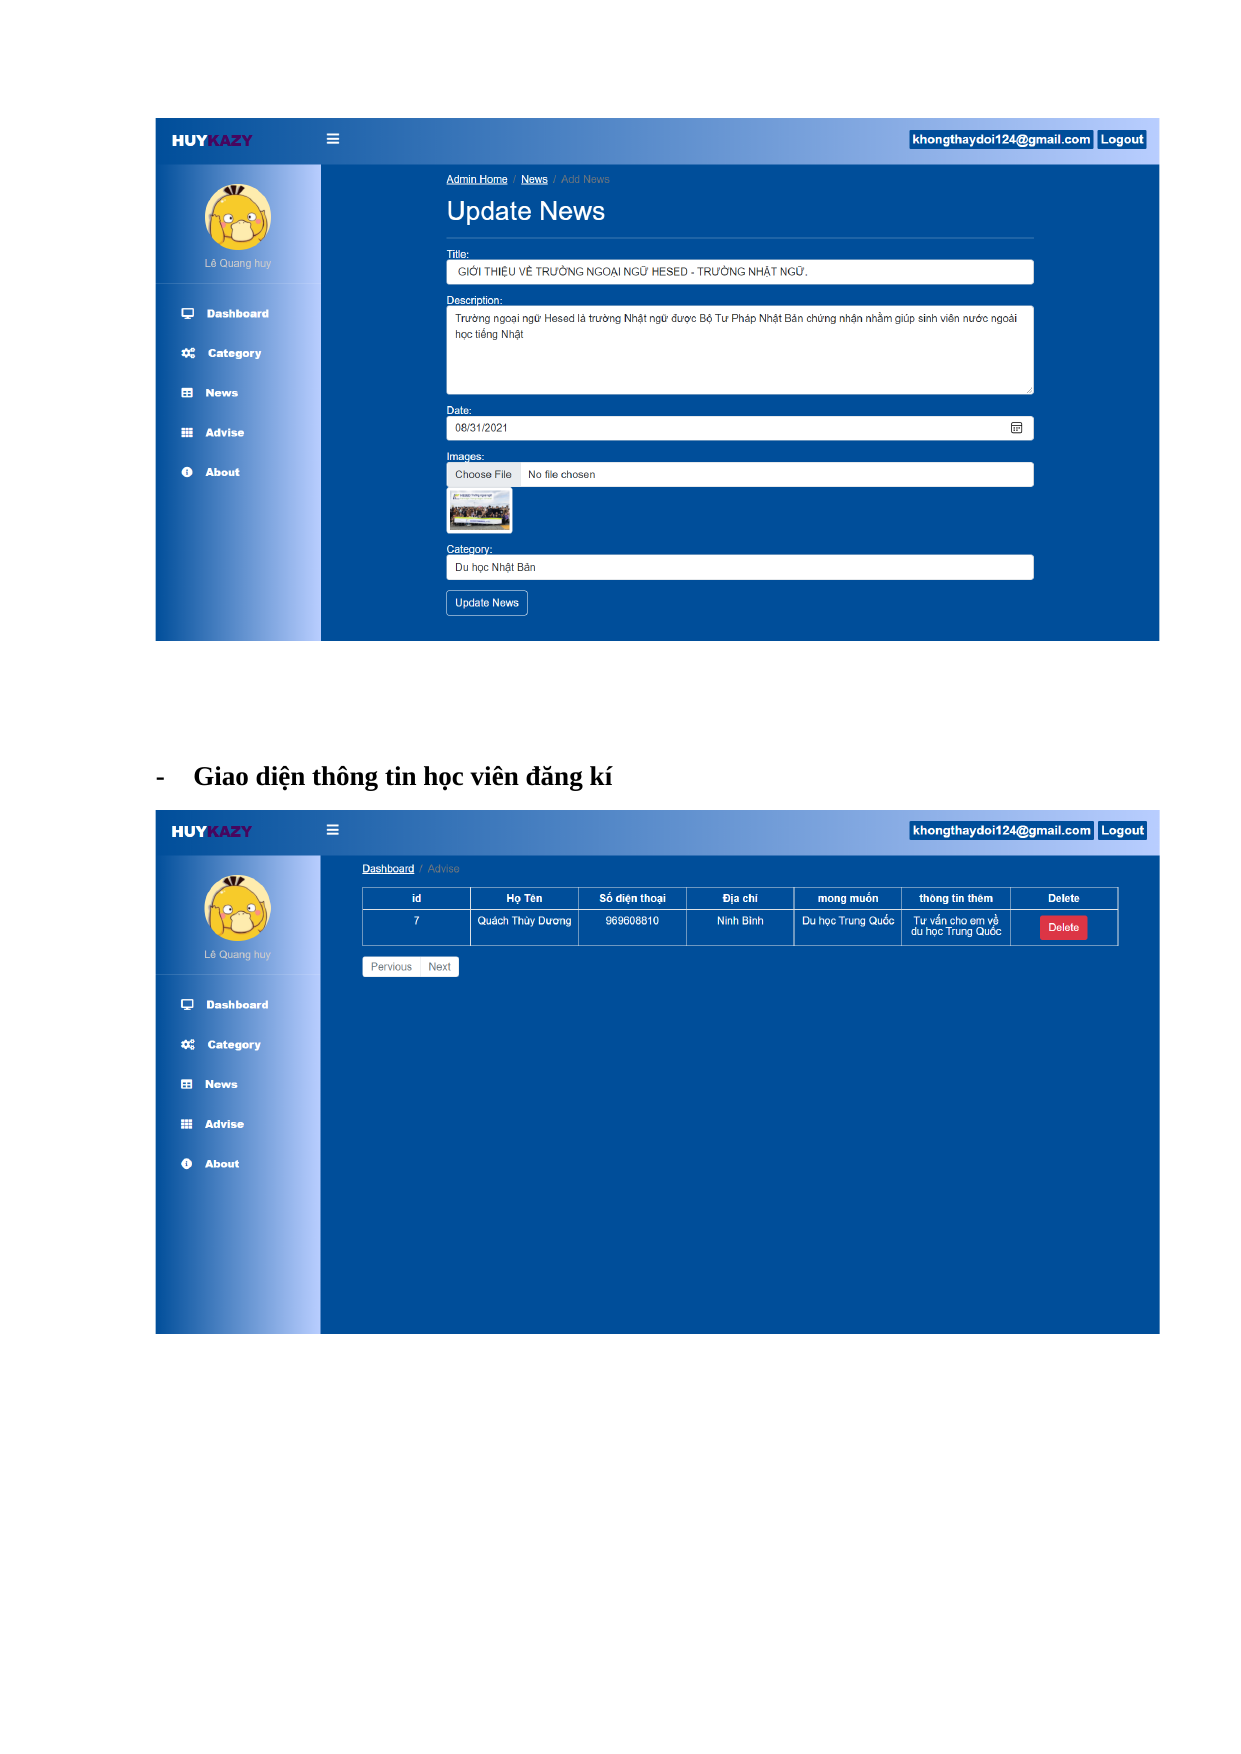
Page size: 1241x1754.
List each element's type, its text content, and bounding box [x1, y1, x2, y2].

picture [155, 118, 1160, 641]
picture [155, 810, 1160, 1334]
list Giao diện thông tin học viên đăng kí [156, 760, 1122, 791]
